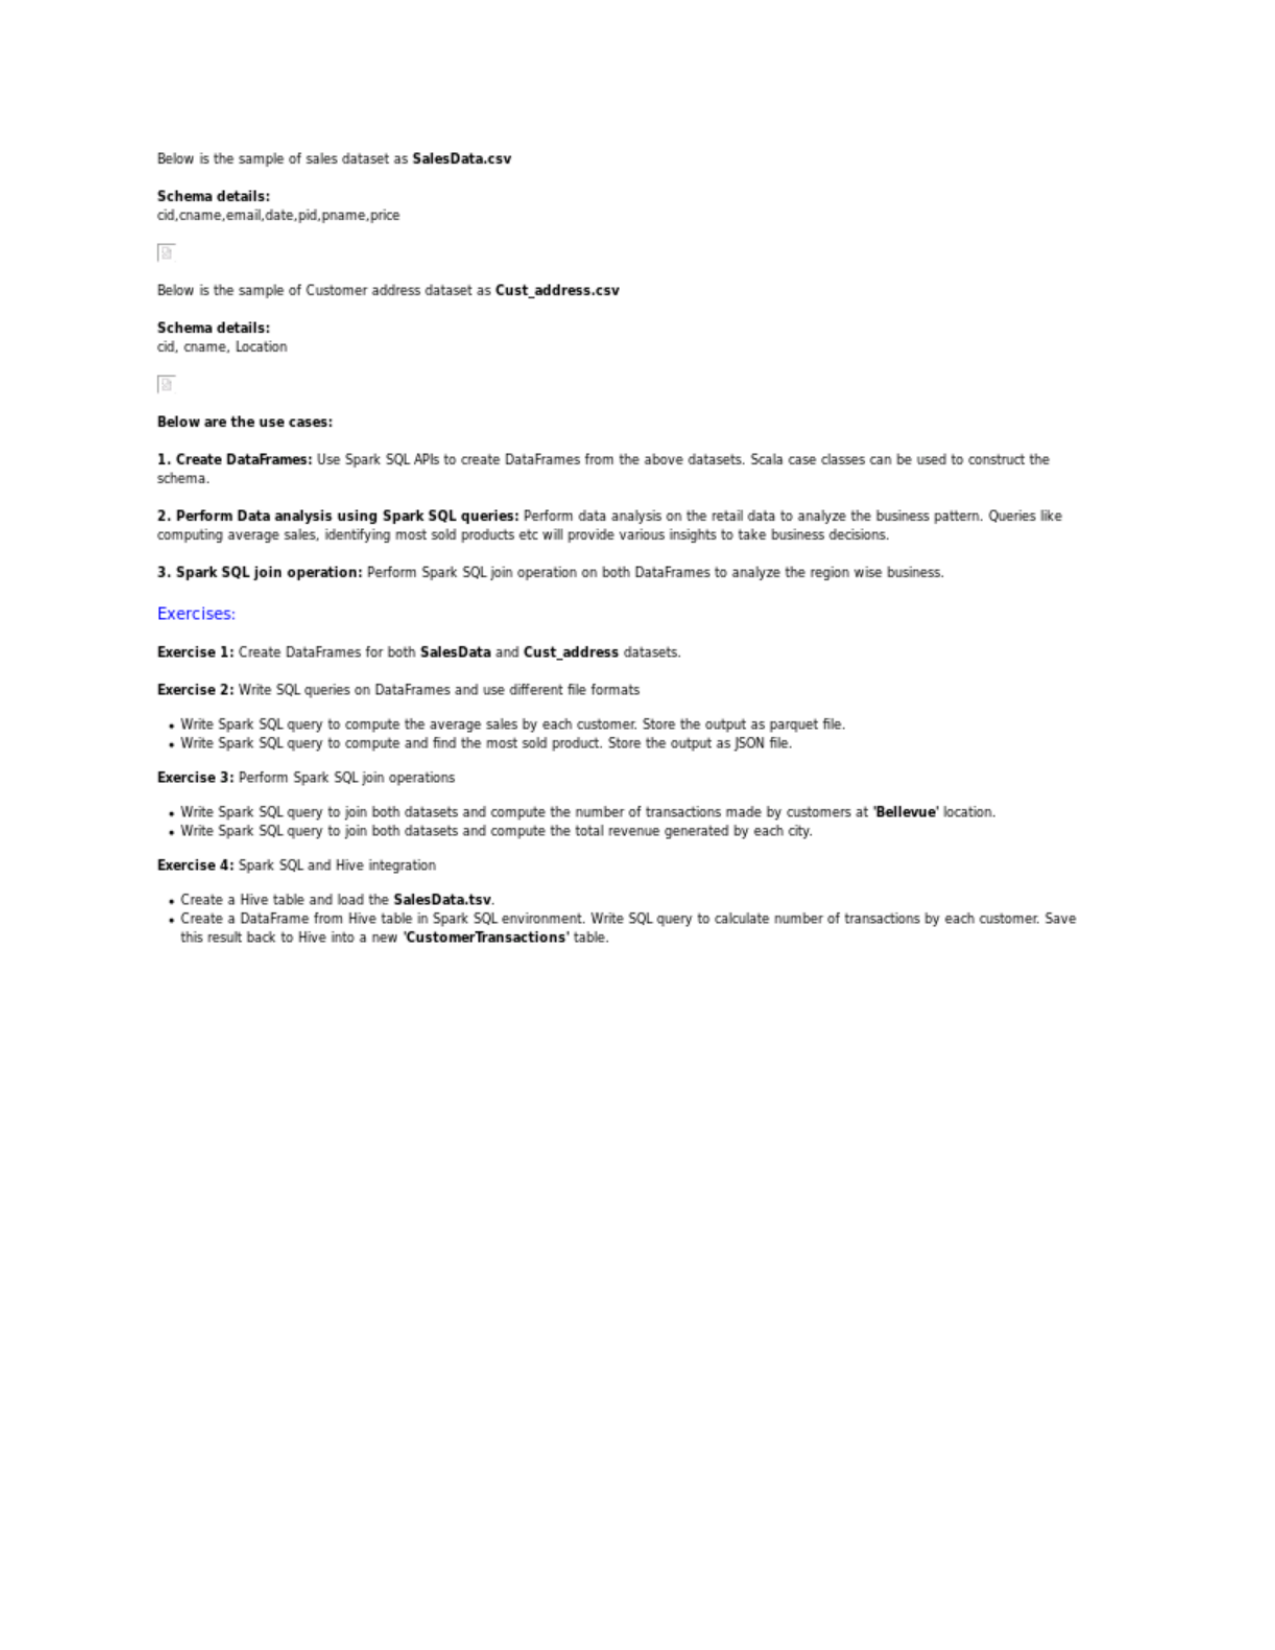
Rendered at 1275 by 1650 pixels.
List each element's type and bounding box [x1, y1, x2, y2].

picture [150, 150, 1125, 972]
